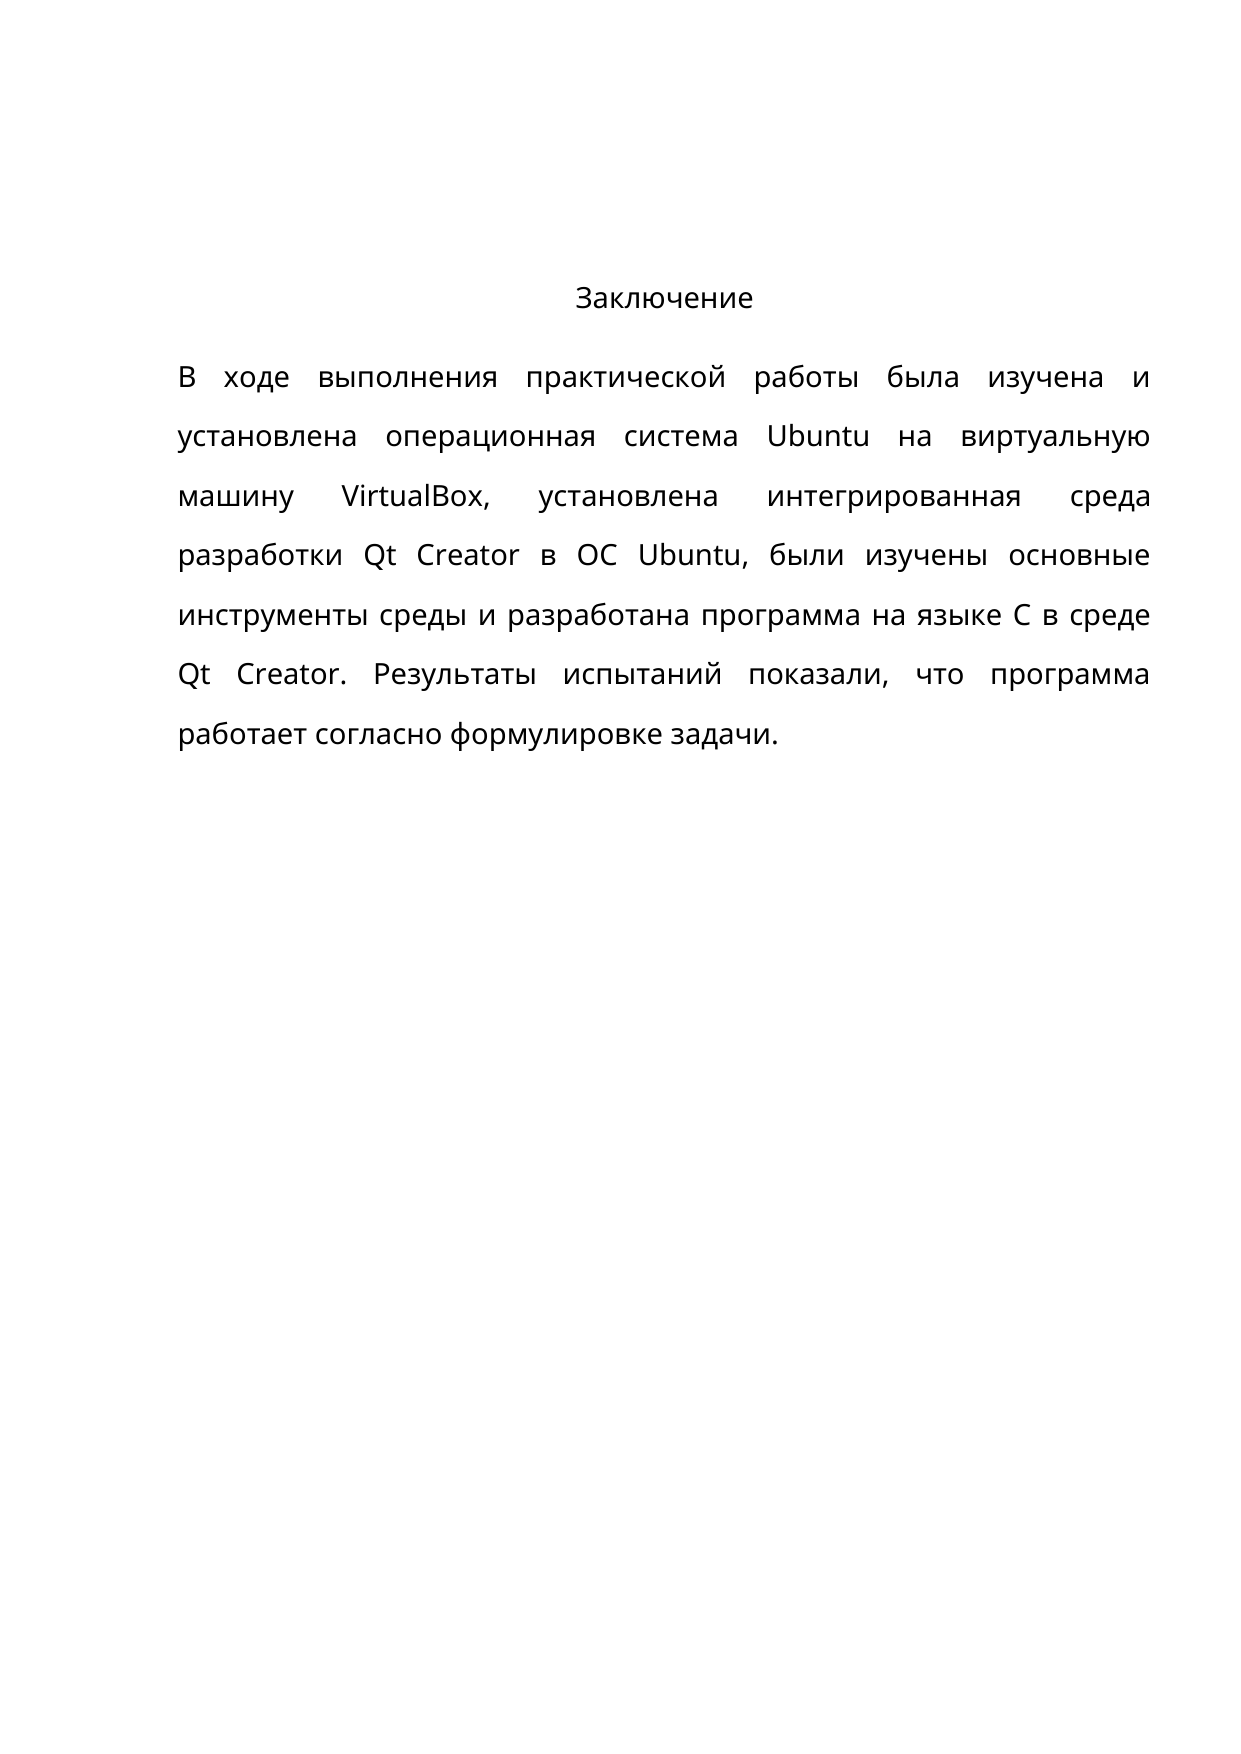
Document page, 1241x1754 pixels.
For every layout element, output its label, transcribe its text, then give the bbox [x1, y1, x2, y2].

text В ходе выполнения практической работы была изучена и установлена операционная система Ubuntu на виртуальную машину VirtualBox, установлена интегрированная среда разработки Qt Creator в ОС Ubuntu, были изучены основные инструменты среды и разработана программа на языке С в среде Qt Creator. Результаты испытаний показали, что программа работает согласно формулировке задачи. [177, 356, 1152, 753]
text Заключение [177, 277, 1152, 317]
